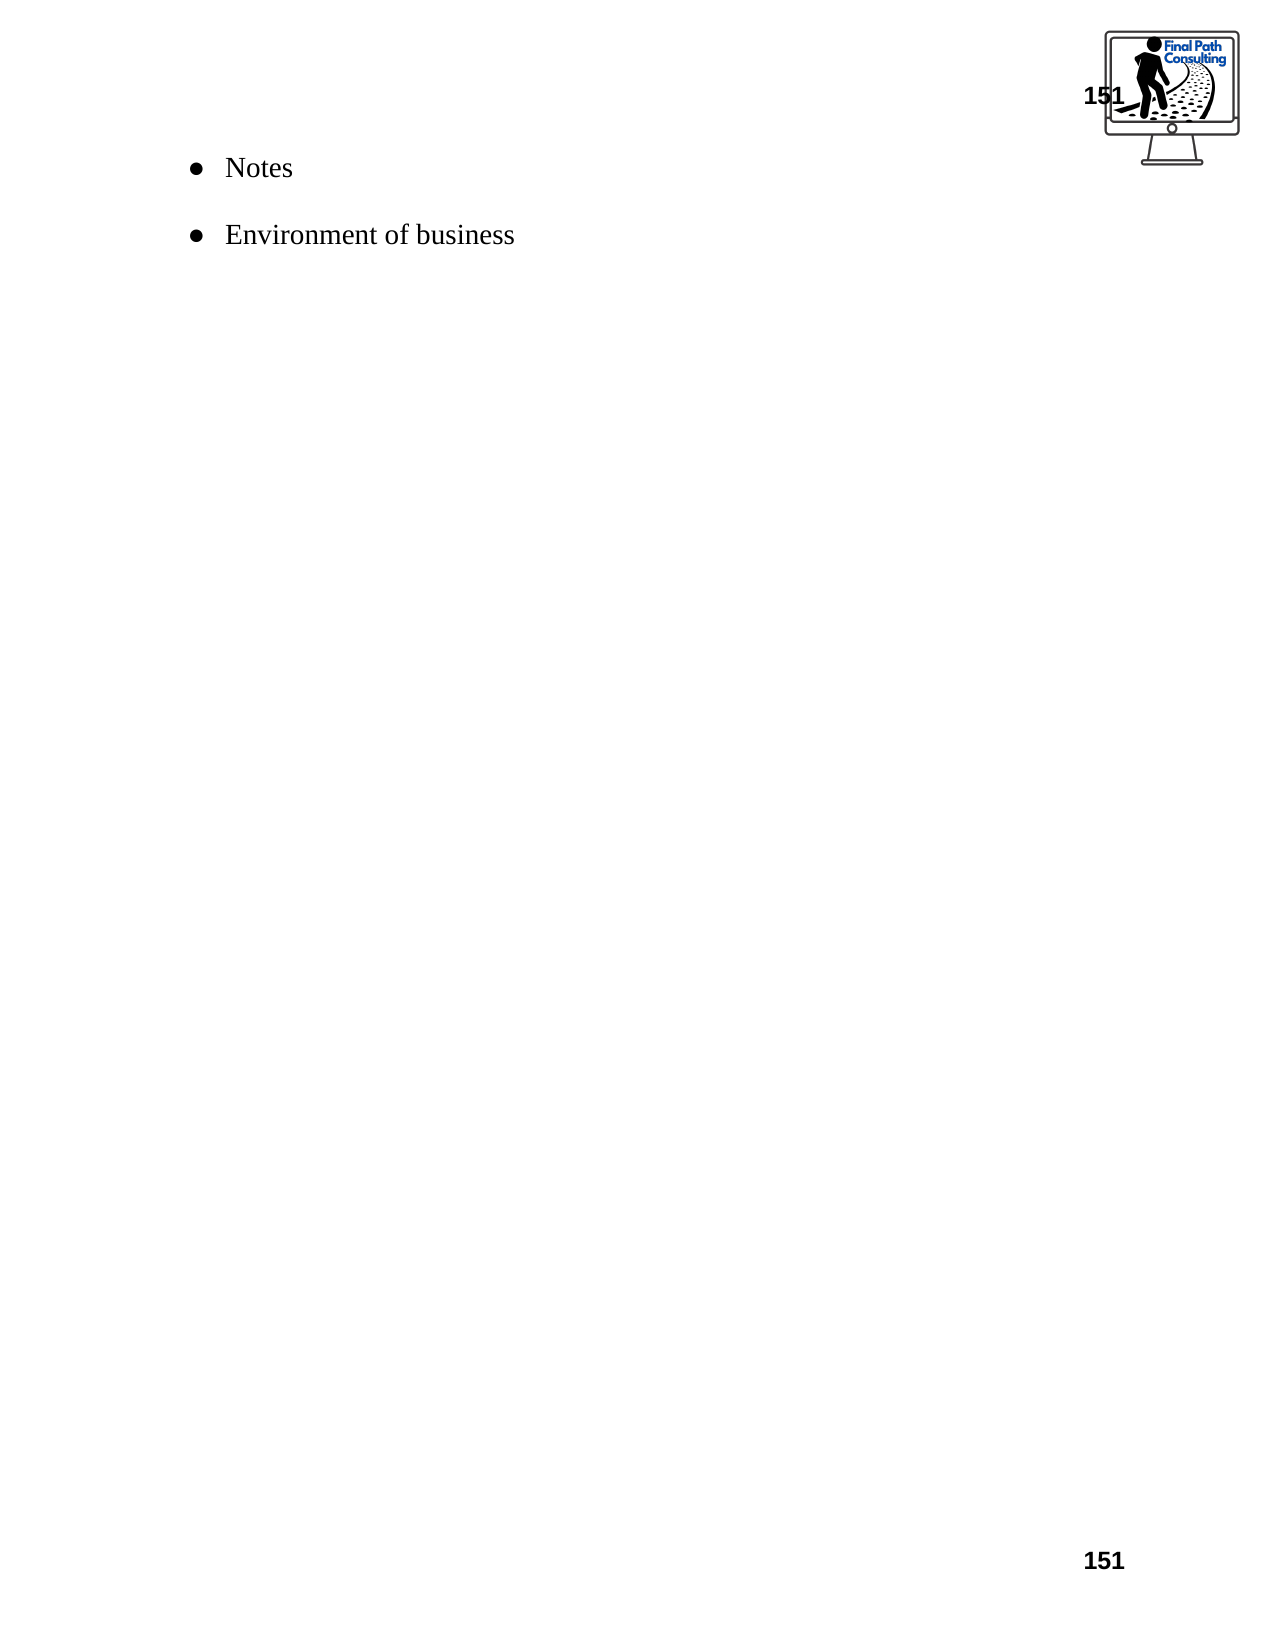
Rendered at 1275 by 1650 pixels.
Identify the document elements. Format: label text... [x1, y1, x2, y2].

picture [1098, 18, 1247, 174]
list Environment of business [187, 217, 1125, 251]
list Notes [187, 150, 1125, 183]
picture [1098, 95, 1107, 101]
